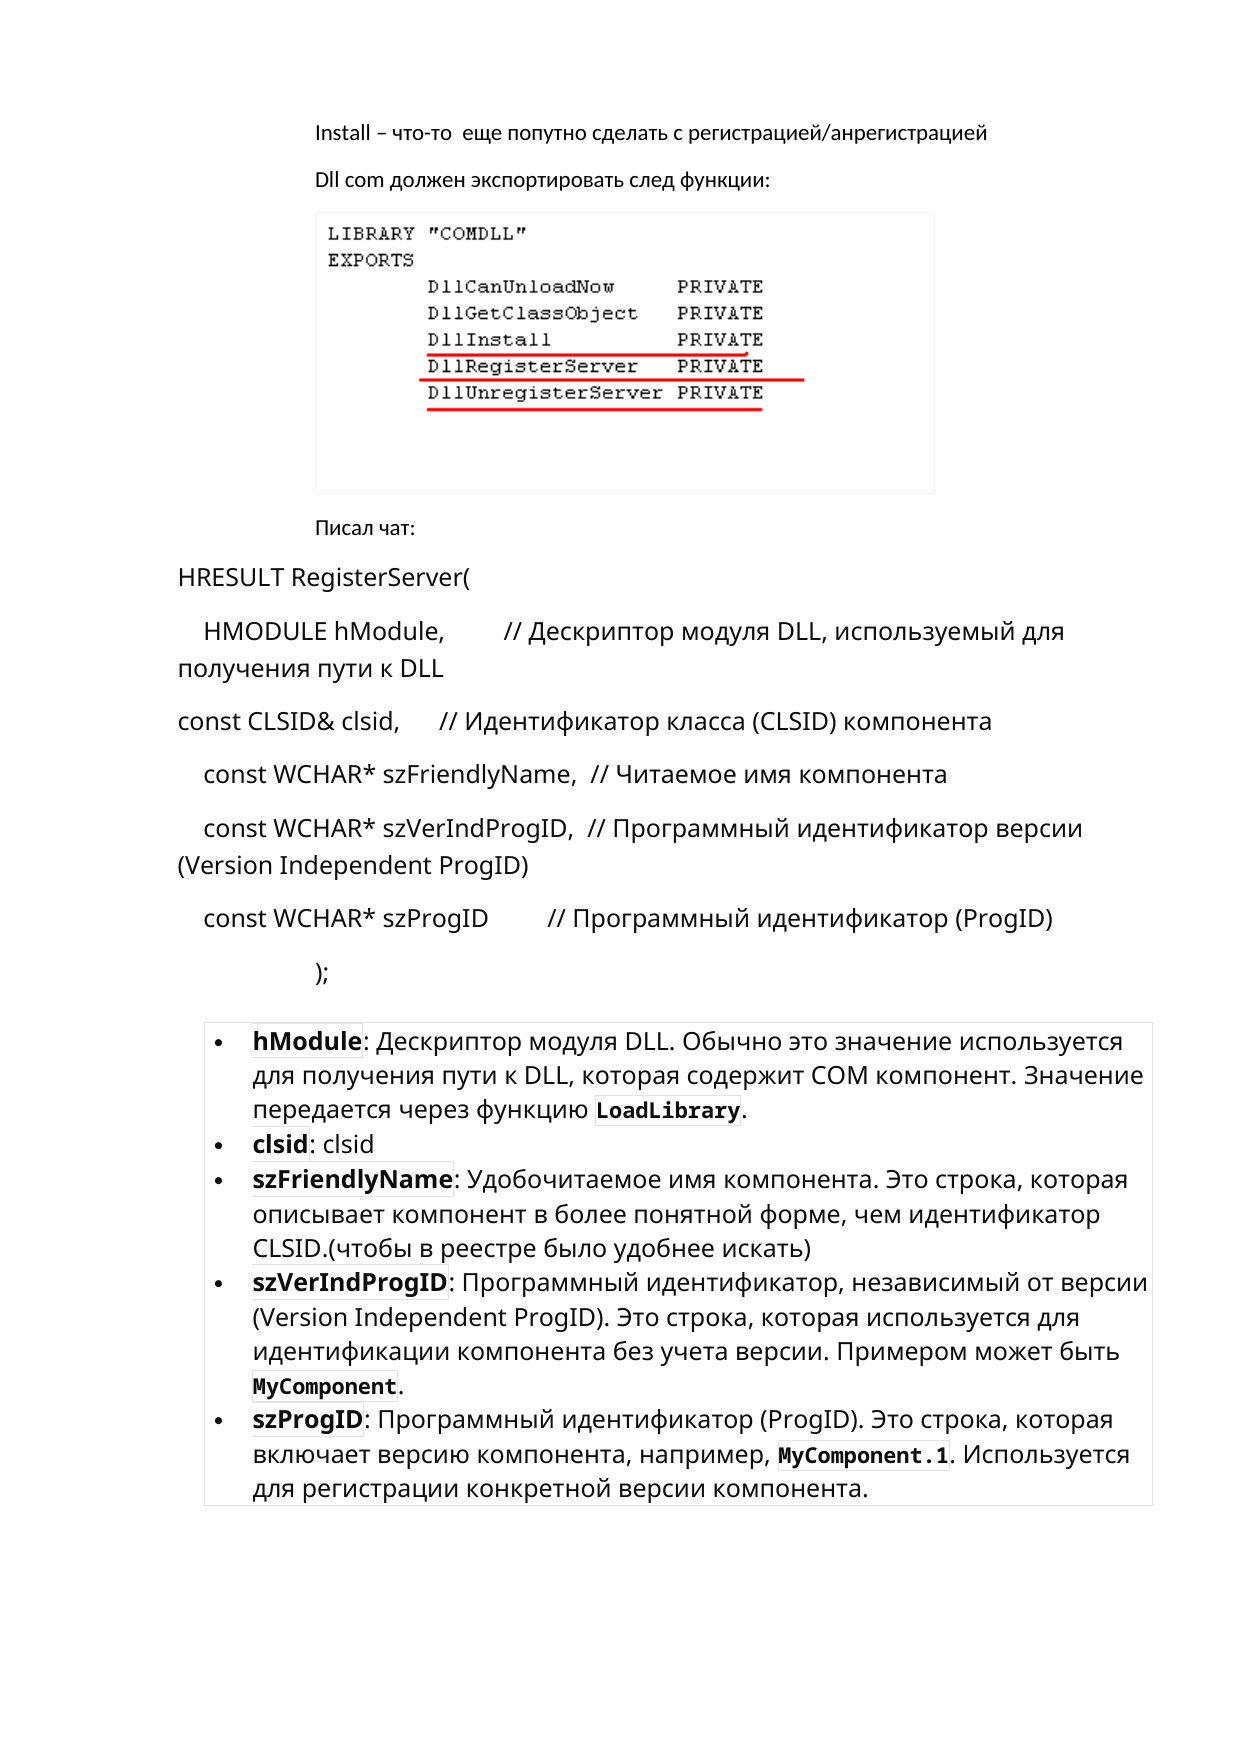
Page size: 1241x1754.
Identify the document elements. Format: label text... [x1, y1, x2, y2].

list szFriendlyName: Удобочитаемое имя компонента. Это строка, которая описывает компонент в более понятной форме, чем идентификатор CLSID.(чтобы в реестре было удобнее искать) [205, 1161, 1152, 1264]
list clsid: clsid [310, 1126, 1152, 1161]
text Install – что-то еще попутно сделать с регистрацией/анрегистрацией [315, 118, 1152, 146]
list szVerIndProgID: Программный идентификатор, независимый от версии (Version Independent ProgID). Это строка, которая используется для идентификации компонента без учета версии. Примером может быть MyComponent. [205, 1264, 1152, 1401]
list hModule: Дескриптор модуля DLL. Обычно это значение используется для получения пути к DLL, которая содержит COM компонент. Значение передается через функцию LoadLibrary. [205, 1023, 1152, 1126]
list clsid: clsid [205, 1126, 309, 1161]
text Писал чат: [315, 513, 1152, 541]
text const WCHAR* szProgID // Программный идентификатор (ProgID) [177, 901, 1152, 935]
text const WCHAR* szFriendlyName, // Читаемое имя компонента [177, 757, 1152, 791]
text HRESULT RegisterServer( [177, 560, 1152, 594]
text const CLSID& clsid, // Идентификатор класса (CLSID) компонента [177, 704, 1152, 738]
text ); [315, 954, 1152, 988]
text HMODULE hModule, // Дескриптор модуля DLL, используемый для получения пути к DLL [177, 613, 1152, 684]
text const WCHAR* szVerIndProgID, // Программный идентификатор версии (Version Independent ProgID) [177, 811, 1152, 881]
text Dll com должен экспортировать след функции: [315, 165, 1152, 193]
list szProgID: Программный идентификатор (ProgID). Это строка, которая включает версию компонента, например, MyComponent.1. Используется для регистрации конкретной версии компонента. [205, 1401, 1152, 1505]
picture [316, 213, 934, 493]
